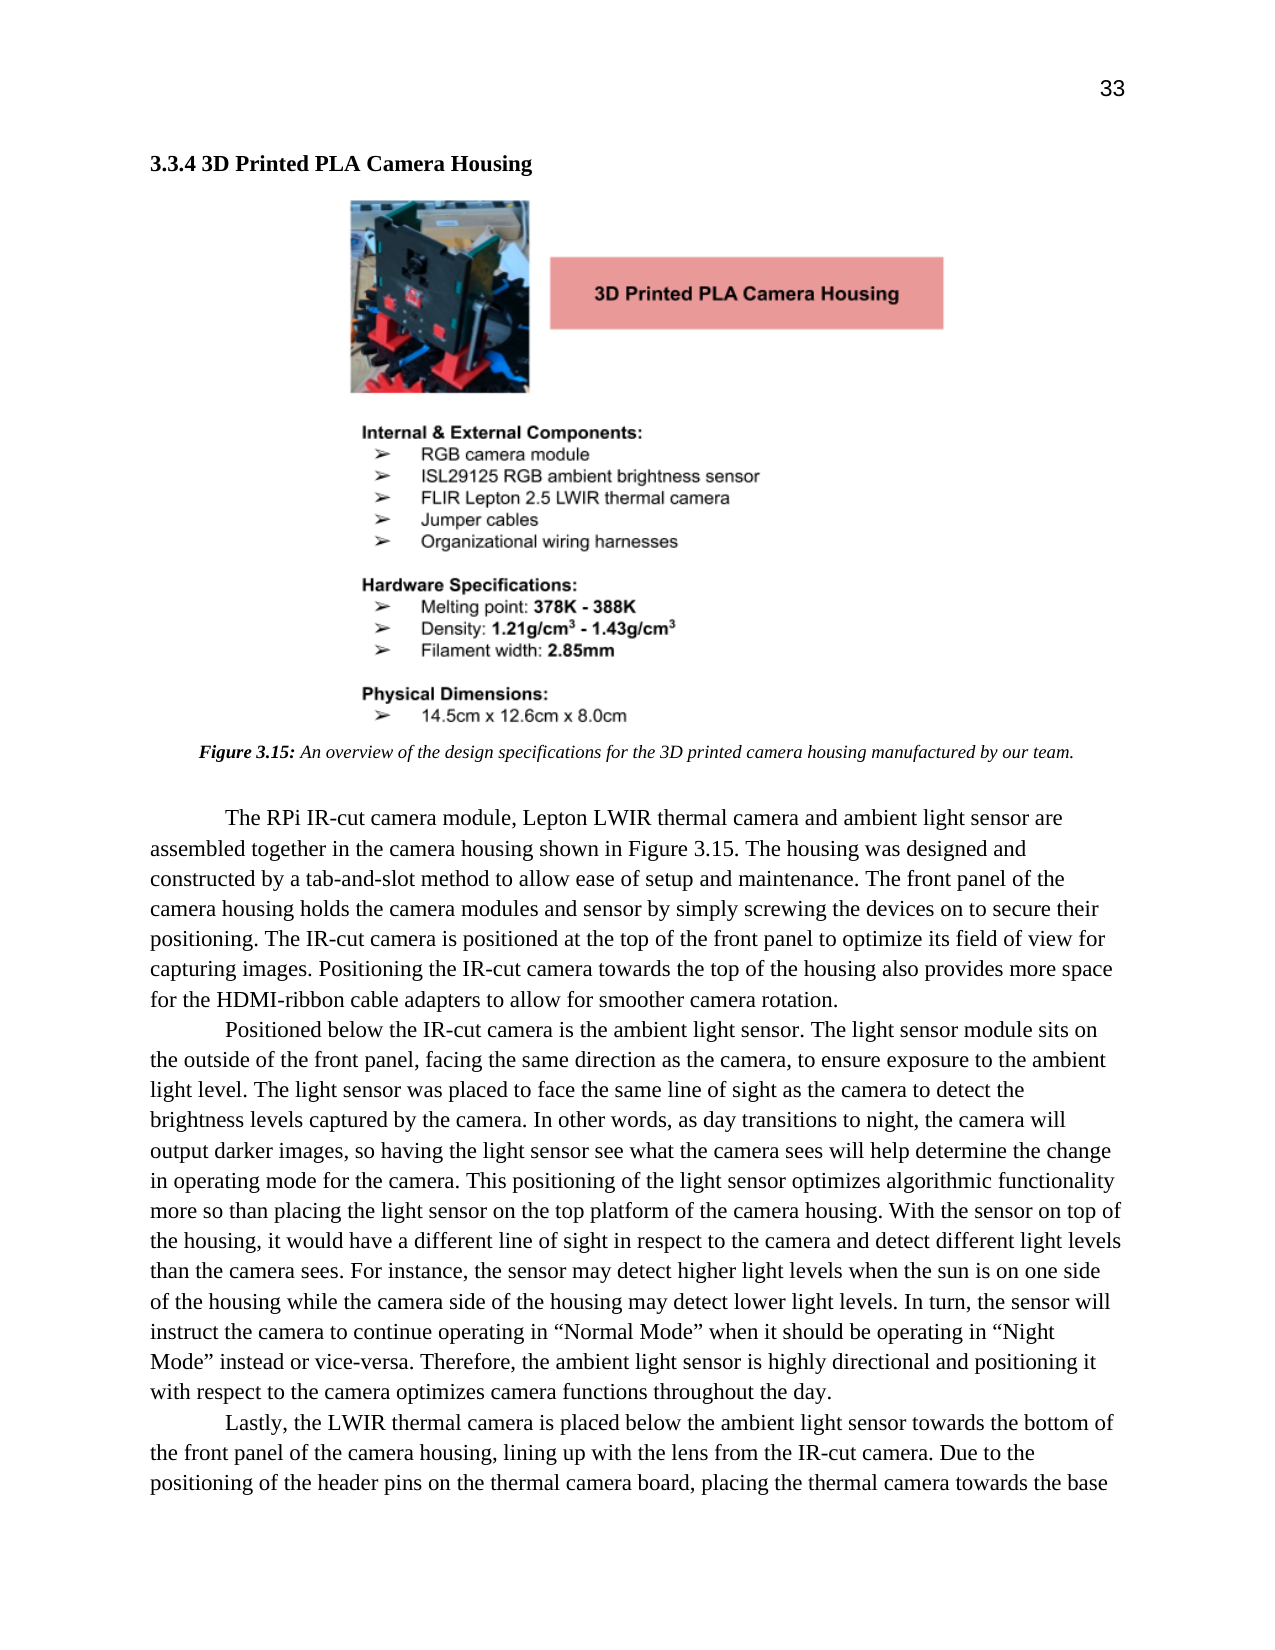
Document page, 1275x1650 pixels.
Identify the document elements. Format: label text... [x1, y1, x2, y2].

picture [318, 180, 957, 738]
subtitle 3.3.4 3D Printed PLA Camera Housing [150, 150, 1125, 176]
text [150, 1408, 1125, 1495]
text Figure 3.15: An overview of the design specifications for the 3D printed camera housing manufactured by our team. [150, 741, 1125, 763]
text Positioned below the IR-cut camera is the ambient light sensor. The light sensor module sits on the outside of the front panel, facing the same direction as the camera, to ensure exposure to the ambient light level. The light sensor was placed to face the same line of sight as the camera to detect the brightness levels captured by the camera. In other words, as day transitions to night, the camera will output darker images, so having the light sensor see what the camera sees will help determine the change in operating mode for the camera. This positioning of the light sensor optimizes algorithmic functionality more so than placing the light sensor on the top platform of the camera housing. With the sensor on top of the housing, it would have a different line of sight in respect to the camera and detect different light levels than the camera sees. For instance, the sensor may detect higher light levels when the sun is on one side of the housing while the camera side of the housing may detect lower light levels. In turn, the sensor will instruct the camera to continue operating in “Normal Mode” when it should be operating in “Night Mode” instead or vice-versa. Therefore, the ambient light sensor is highly directional and positioning it with respect to the camera optimizes camera functions throughout the day. [150, 1016, 1125, 1405]
text The RPi IR-cut camera module, Lepton LWIR thermal camera and ambient light sensor are assembled together in the camera housing shown in Figure 3.15. The housing was designed and constructed by a tab-and-slot method to allow ease of setup and maintenance. The front panel of the camera housing holds the camera modules and sensor by simply screwing the devices on to secure their positioning. The IR-cut camera is positioned at the top of the front panel to optimize its field of view for capturing images. Positioning the IR-cut camera towards the top of the housing also provides more space for the HDMI-ribbon cable adapters to allow for smoother camera rotation. [150, 804, 1125, 1012]
